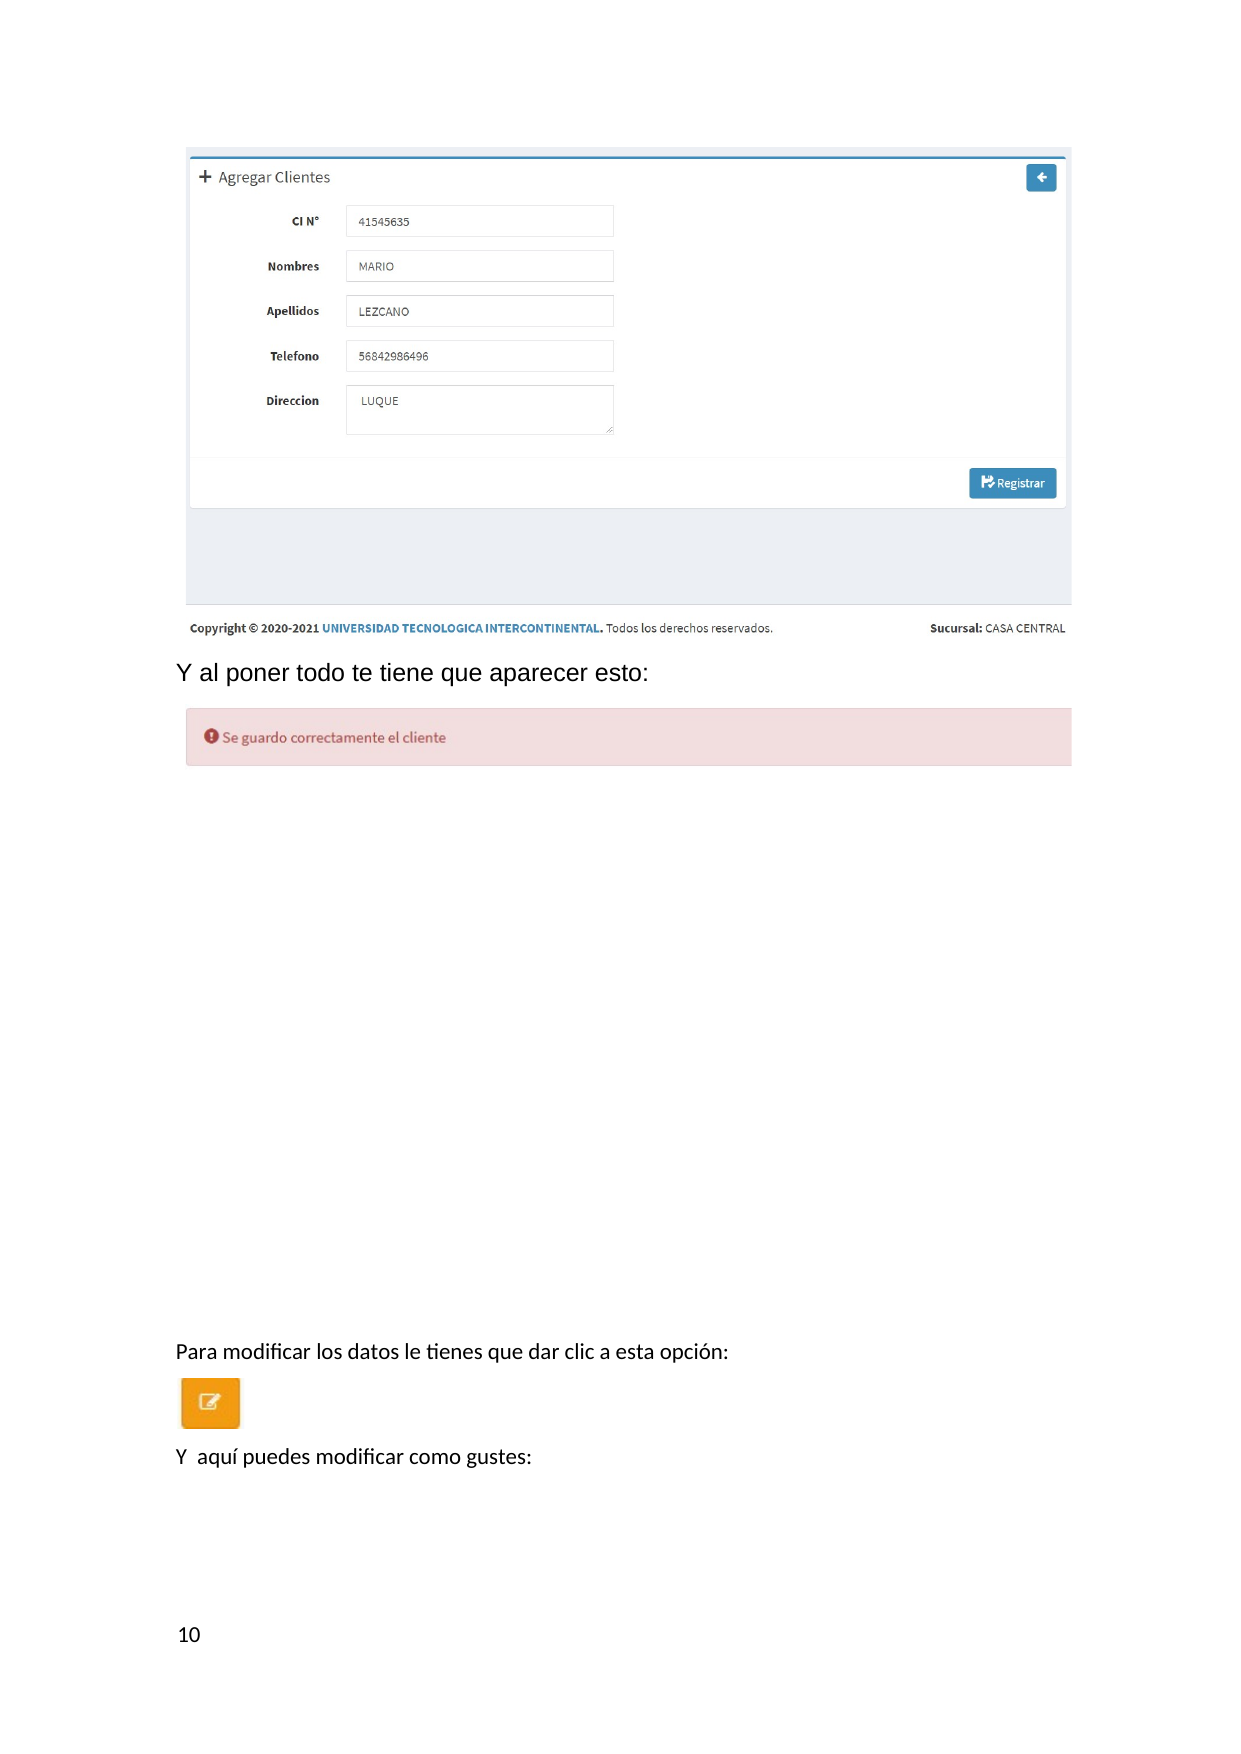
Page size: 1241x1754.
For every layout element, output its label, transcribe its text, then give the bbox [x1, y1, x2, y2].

picture [177, 1378, 245, 1429]
text Y al poner todo te tiene que aparecer esto: [176, 658, 1064, 687]
picture [185, 704, 1072, 770]
text Para modificar los datos le tienes que dar clic a esta opción: [176, 1337, 1065, 1365]
picture [185, 147, 1072, 645]
text Y aquí puedes modificar como gustes: [176, 1442, 1065, 1470]
